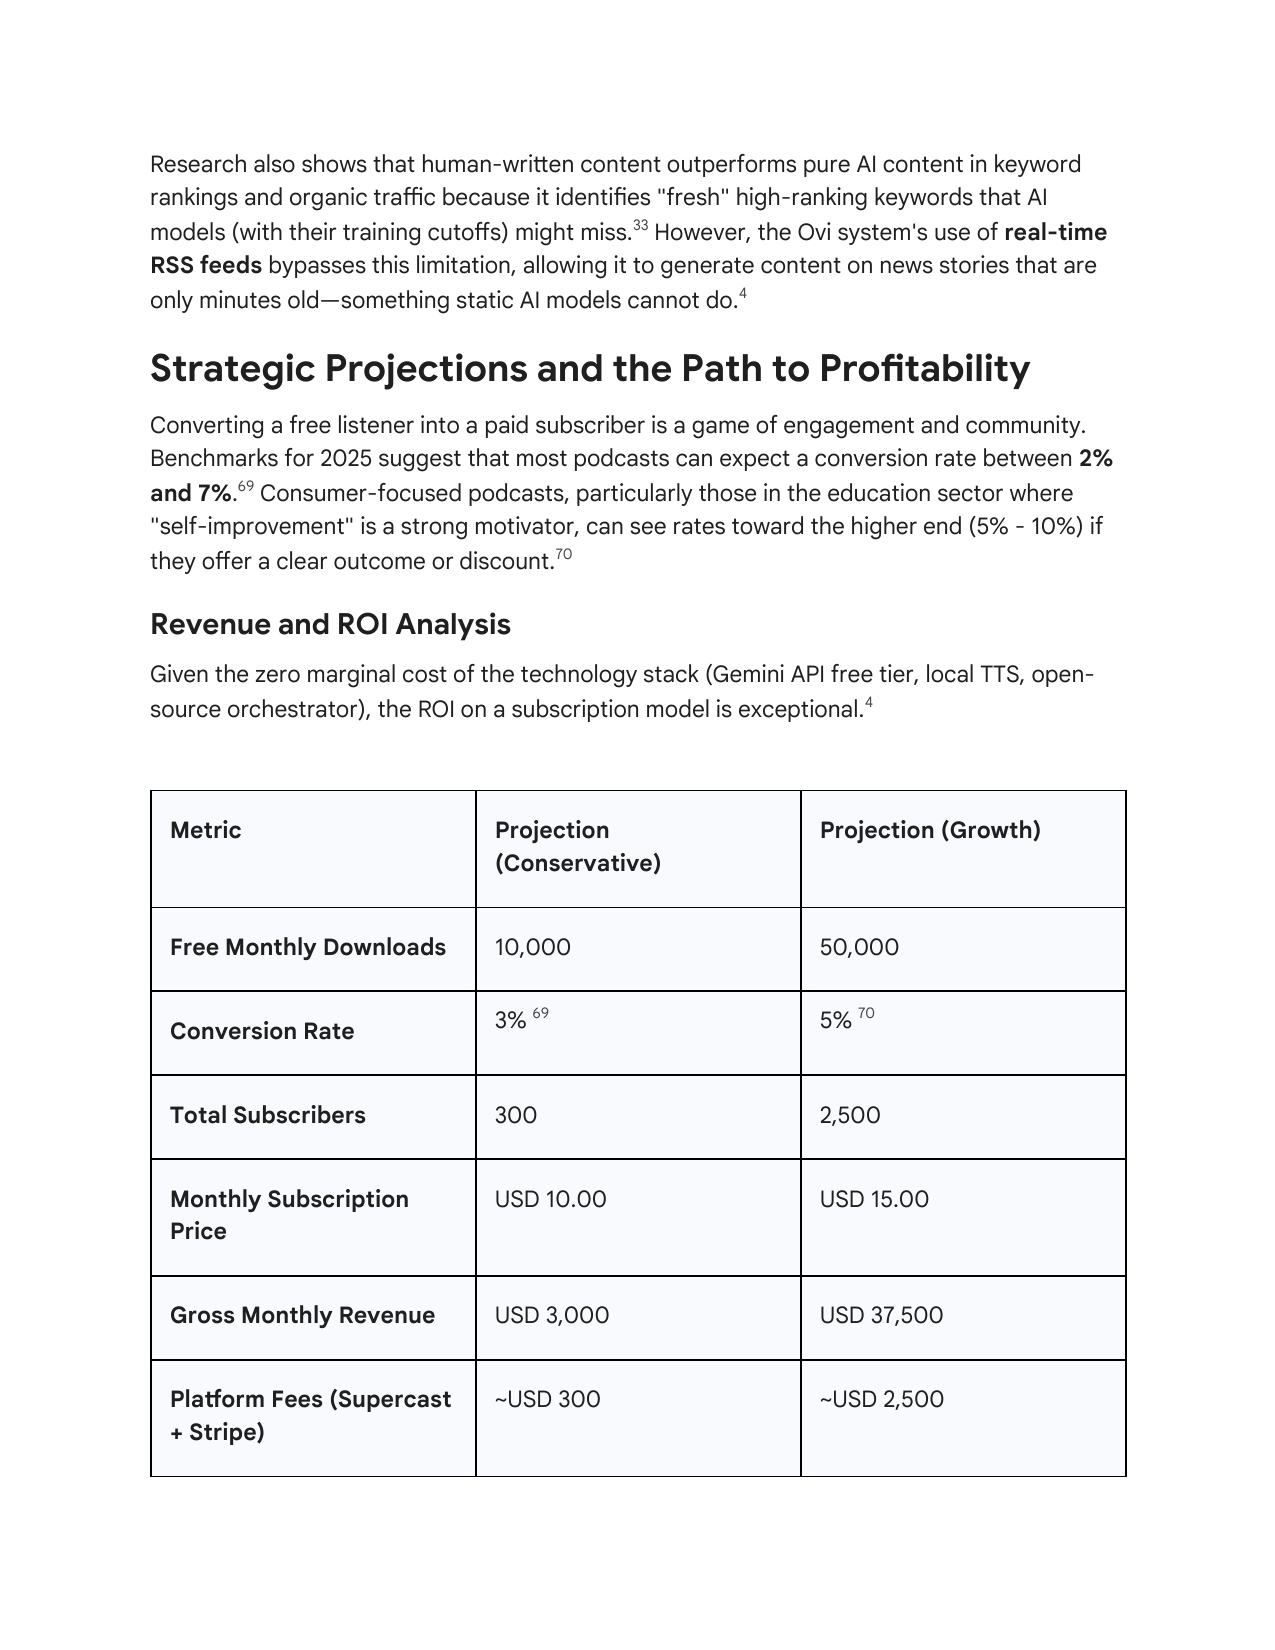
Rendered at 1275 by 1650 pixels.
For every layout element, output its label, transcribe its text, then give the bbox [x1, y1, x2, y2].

table_cell Gross Monthly Revenue [152, 1277, 475, 1359]
text Converting a free listener into a paid subscriber is a game of engagement and community. Benchmarks for 2025 suggest that most podcasts can expect a conversion rate between 2% and 7%.69 Consumer-focused podcasts, particularly those in the education sector where "self-improvement" is a strong motivator, can see rates toward the higher end (5% - 10%) if they offer a clear outcome or discount.70 [150, 411, 1125, 577]
table_cell 300 [477, 1076, 800, 1158]
table_cell USD 15.00 [802, 1160, 1125, 1275]
subtitle Revenue and ROI Analysis [150, 606, 1125, 643]
table_cell 10,000 [477, 908, 800, 990]
table_cell 5% 70 [802, 992, 1125, 1074]
table_cell ~USD 2,500 [802, 1361, 1125, 1476]
table_header Projection (Conservative) [477, 791, 800, 906]
table_cell 2,500 [802, 1076, 1125, 1158]
table_cell Monthly Subscription Price [152, 1160, 475, 1275]
table_cell USD 37,500 [802, 1277, 1125, 1359]
text Research also shows that human-written content outperforms pure AI content in keyword rankings and organic traffic because it identifies "fresh" high-ranking keywords that AI models (with their training cutoffs) might miss.33 However, the Ovi system's use of real-time RSS feeds bypasses this limitation, allowing it to generate content on news stories that are only minutes old—something static AI models cannot do.4 [150, 150, 1125, 316]
table_cell 3% 69 [477, 992, 800, 1074]
table_header Metric [152, 791, 475, 906]
table_cell ~USD 300 [477, 1361, 800, 1476]
table_cell 50,000 [802, 908, 1125, 990]
subtitle Strategic Projections and the Path to Profitability [150, 345, 1125, 392]
table_cell USD 3,000 [477, 1277, 800, 1359]
table_cell Conversion Rate [152, 992, 475, 1074]
table_cell Platform Fees (Supercast + Stripe) [152, 1361, 475, 1476]
table_cell Total Subscribers [152, 1076, 475, 1158]
table_cell USD 10.00 [477, 1160, 800, 1275]
text Given the zero marginal cost of the technology stack (Gemini API free tier, local TTS, open-source orchestrator), the ROI on a subscription model is exceptional.4 [150, 660, 1125, 725]
table_cell Free Monthly Downloads [152, 908, 475, 990]
table_header Projection (Growth) [802, 791, 1125, 906]
